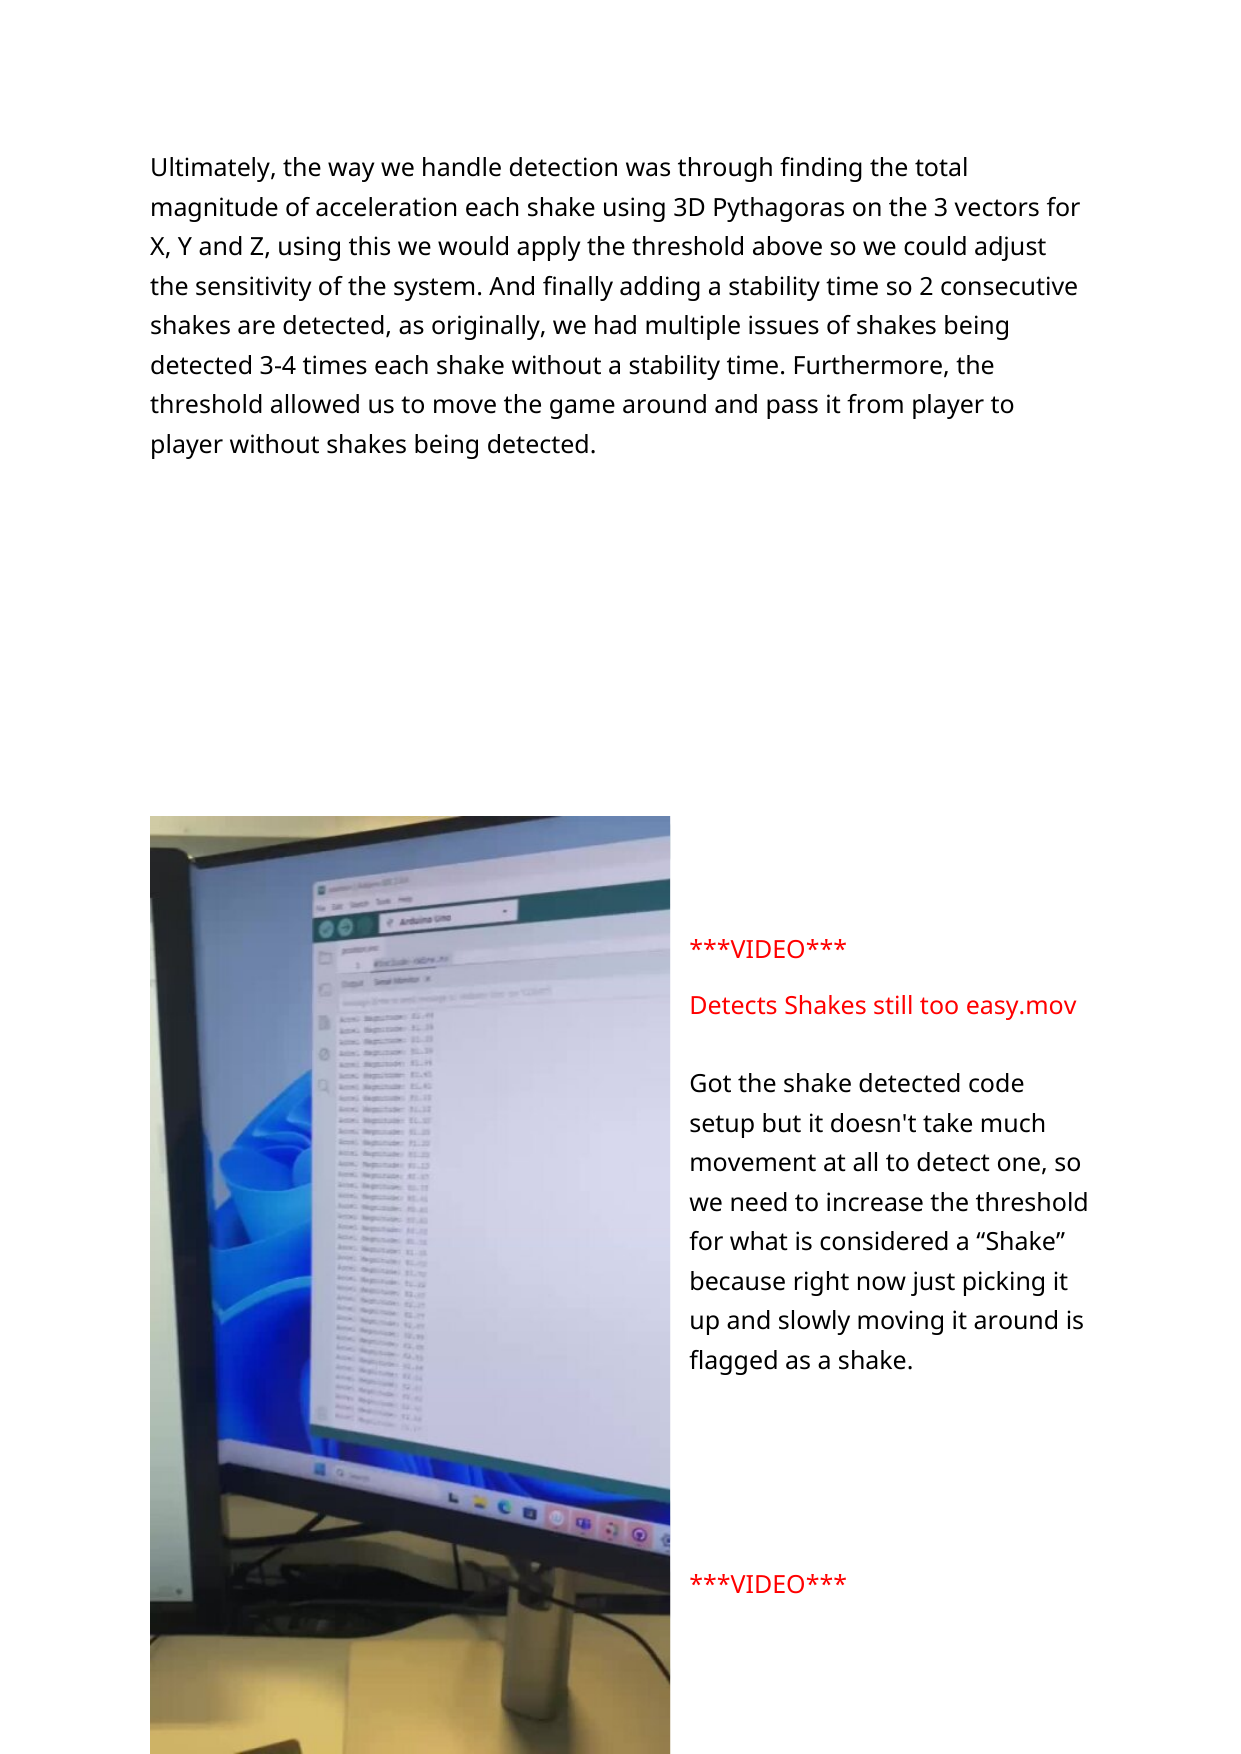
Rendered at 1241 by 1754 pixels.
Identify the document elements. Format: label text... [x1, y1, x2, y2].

text Detects Shakes still too easy.mov [671, 988, 1090, 1022]
text ***VIDEO*** [671, 932, 1090, 966]
text Ultimately, the way we handle detection was through finding the total magnitude of acceleration each shake using 3D Pythagoras on the 3 vectors for X, Y and Z, using this we would apply the threshold above so we could adjust the sensitivity of the system. And finally adding a stability time so 2 consecutive shakes are detected, as originally, we had multiple issues of shakes being detected 3-4 times each shake without a stability time. Furthermore, the threshold allowed us to move the game around and pass it from player to player without shakes being detected. [150, 150, 1090, 460]
text ***VIDEO*** [671, 1567, 1090, 1601]
text Got the shake detected code setup but it doesn't take much movement at all to detect one, so we need to increase the threshold for what is considered a “Shake” because right now just picking it up and slowly moving it around is flagged as a shake. [671, 1066, 1090, 1377]
